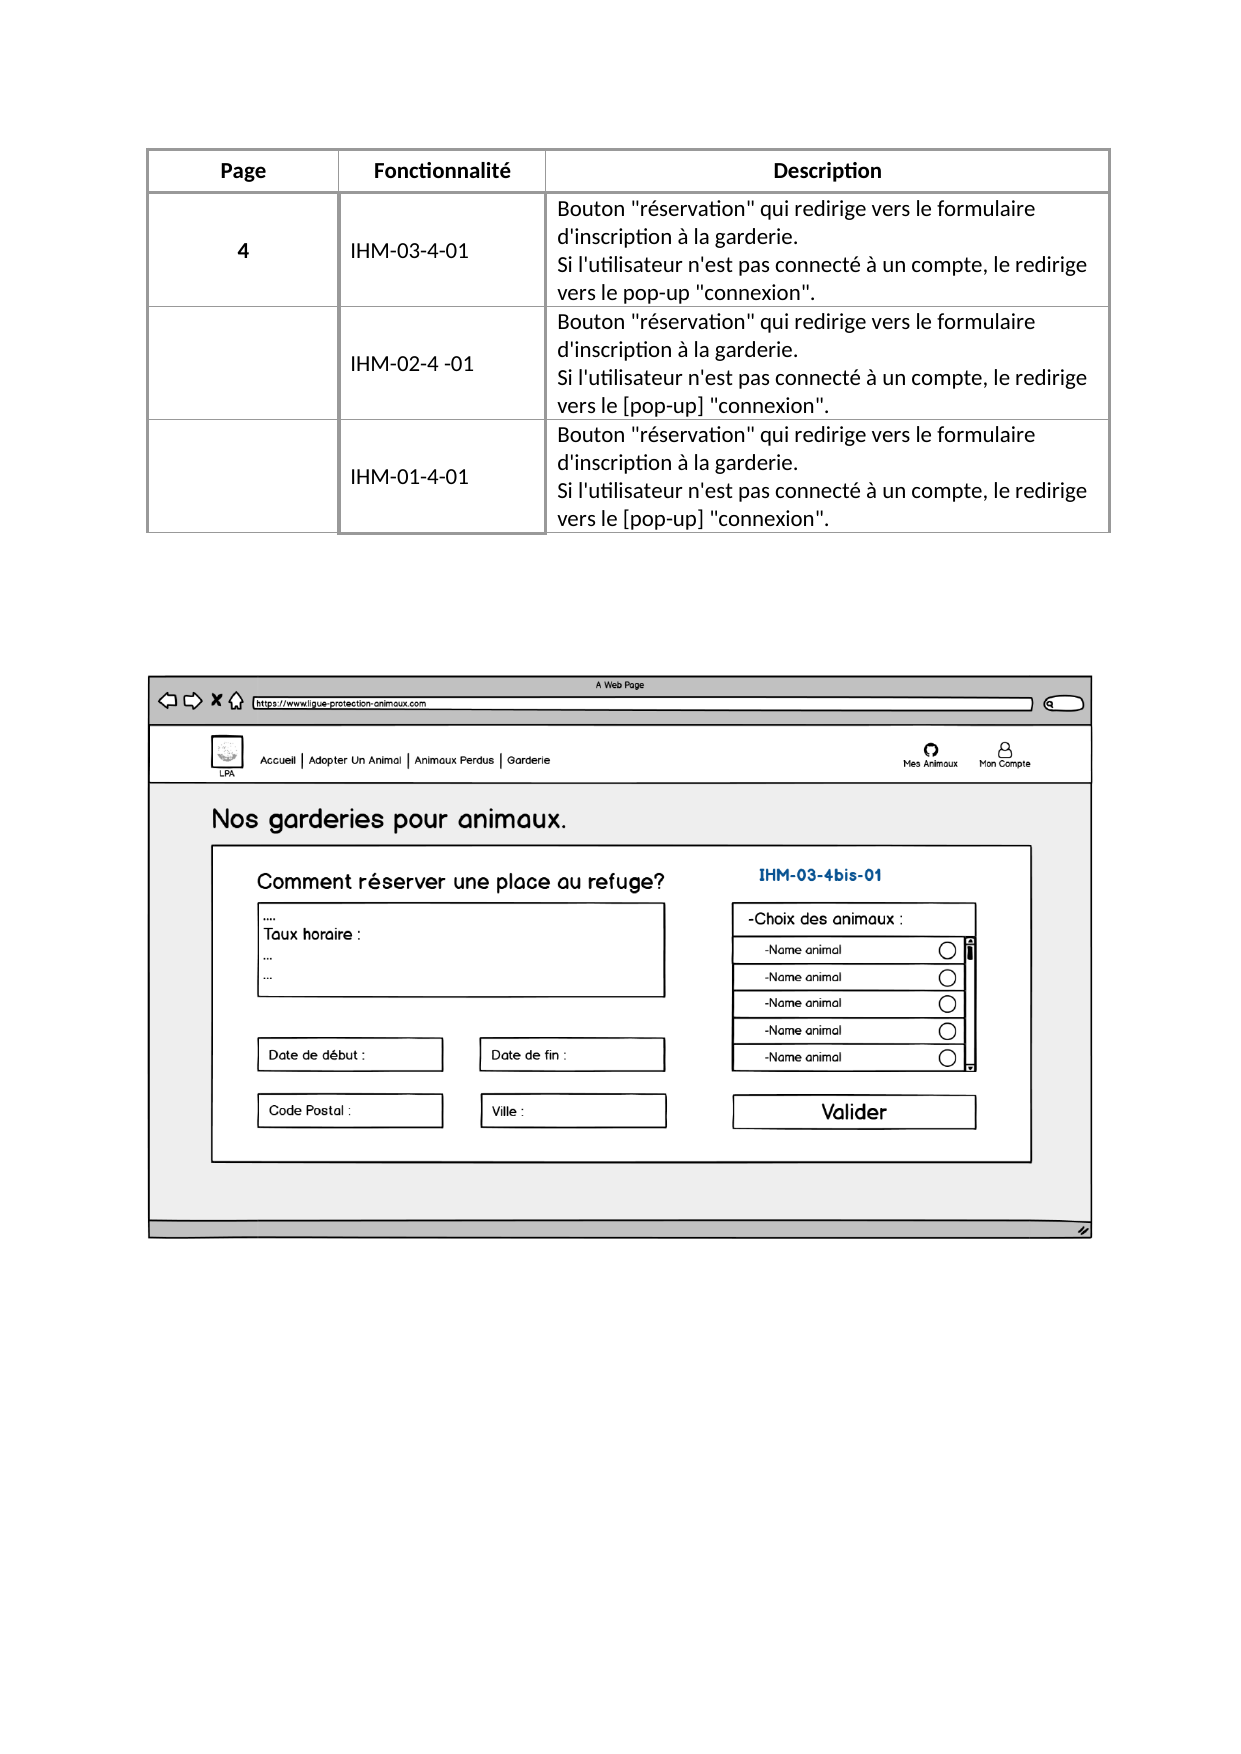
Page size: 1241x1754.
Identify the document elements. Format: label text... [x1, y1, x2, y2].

table_header Fonctionnalité [339, 151, 545, 191]
table_cell IHM-02-4 -01 [341, 307, 544, 419]
table_cell [149, 307, 337, 419]
table_cell IHM-01-4-01 [341, 420, 544, 532]
table_header Description [546, 151, 1108, 191]
table_header Page [149, 151, 338, 191]
table_cell 4 [149, 194, 337, 306]
table_cell Bouton "réservation" qui redirige vers le formulaire d'inscription à la garderie. Si l'utilisateur n'est pas connecté à un compte, le redirige vers le [pop-up] "connexion". [547, 420, 1108, 532]
table_cell [149, 420, 337, 532]
table_cell Bouton "réservation" qui redirige vers le formulaire d'inscription à la garderie. Si l'utilisateur n'est pas connecté à un compte, le redirige vers le pop-up "connexion". [547, 194, 1108, 306]
table_cell Bouton "réservation" qui redirige vers le formulaire d'inscription à la garderie. Si l'utilisateur n'est pas connecté à un compte, le redirige vers le [pop-up] "connexion". [547, 307, 1108, 419]
table_cell IHM-03-4-01 [341, 194, 544, 306]
picture [147, 675, 1093, 1239]
